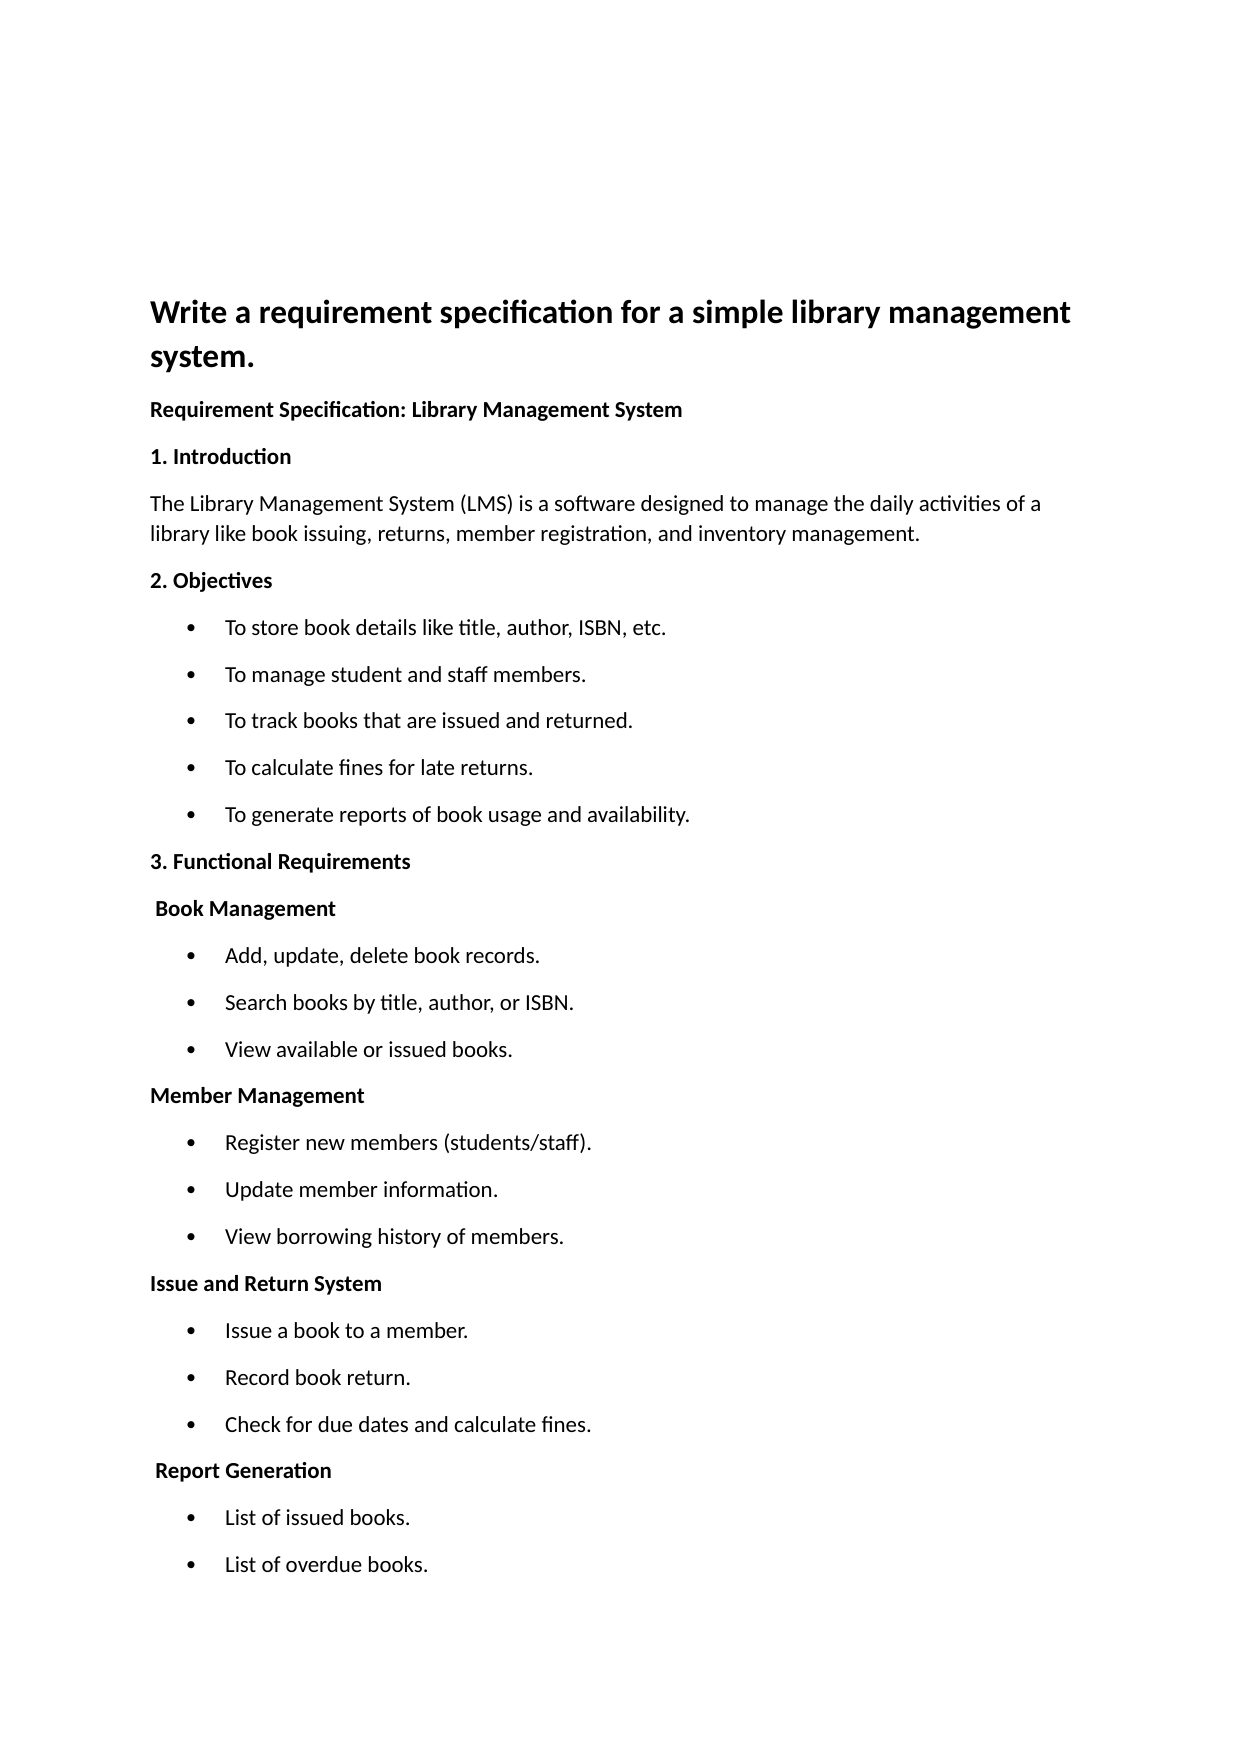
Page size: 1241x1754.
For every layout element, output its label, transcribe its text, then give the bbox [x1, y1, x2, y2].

list Update member information. [187, 1175, 1090, 1203]
text Report Generation [150, 1457, 1090, 1485]
list To track books that are issued and returned. [187, 707, 1090, 735]
list Record book return. [187, 1363, 1090, 1391]
list To manage student and staff members. [187, 660, 1090, 688]
list Check for due dates and calculate fines. [187, 1410, 1090, 1438]
list Register new members (students/staff). [187, 1128, 1090, 1157]
text Book Management [150, 894, 1090, 922]
list View available or issued books. [187, 1035, 1090, 1063]
list List of issued books. [187, 1503, 1090, 1532]
text The Library Management System (LMS) is a software designed to manage the daily activities of a library like book issuing, returns, member registration, and inventory management. [150, 489, 1090, 547]
list Issue a book to a member. [187, 1316, 1090, 1344]
list Add, update, delete book records. [187, 941, 1090, 969]
text Member Management [150, 1082, 1090, 1110]
list To store book details like title, author, ISBN, etc. [187, 613, 1090, 641]
text 1. Introduction [150, 442, 1090, 470]
text Write a requirement specification for a simple library management system. [150, 291, 1090, 375]
text Requirement Specification: Library Management System [150, 395, 1090, 423]
list View borrowing history of members. [187, 1222, 1090, 1250]
list List of overdue books. [187, 1550, 1090, 1578]
text 2. Objectives [150, 566, 1090, 594]
list To generate reports of book usage and availability. [187, 800, 1090, 828]
text 3. Functional Requirements [150, 847, 1090, 875]
list To calculate fines for late returns. [187, 753, 1090, 782]
text Issue and Return System [150, 1269, 1090, 1297]
list Search books by title, author, or ISBN. [187, 988, 1090, 1016]
